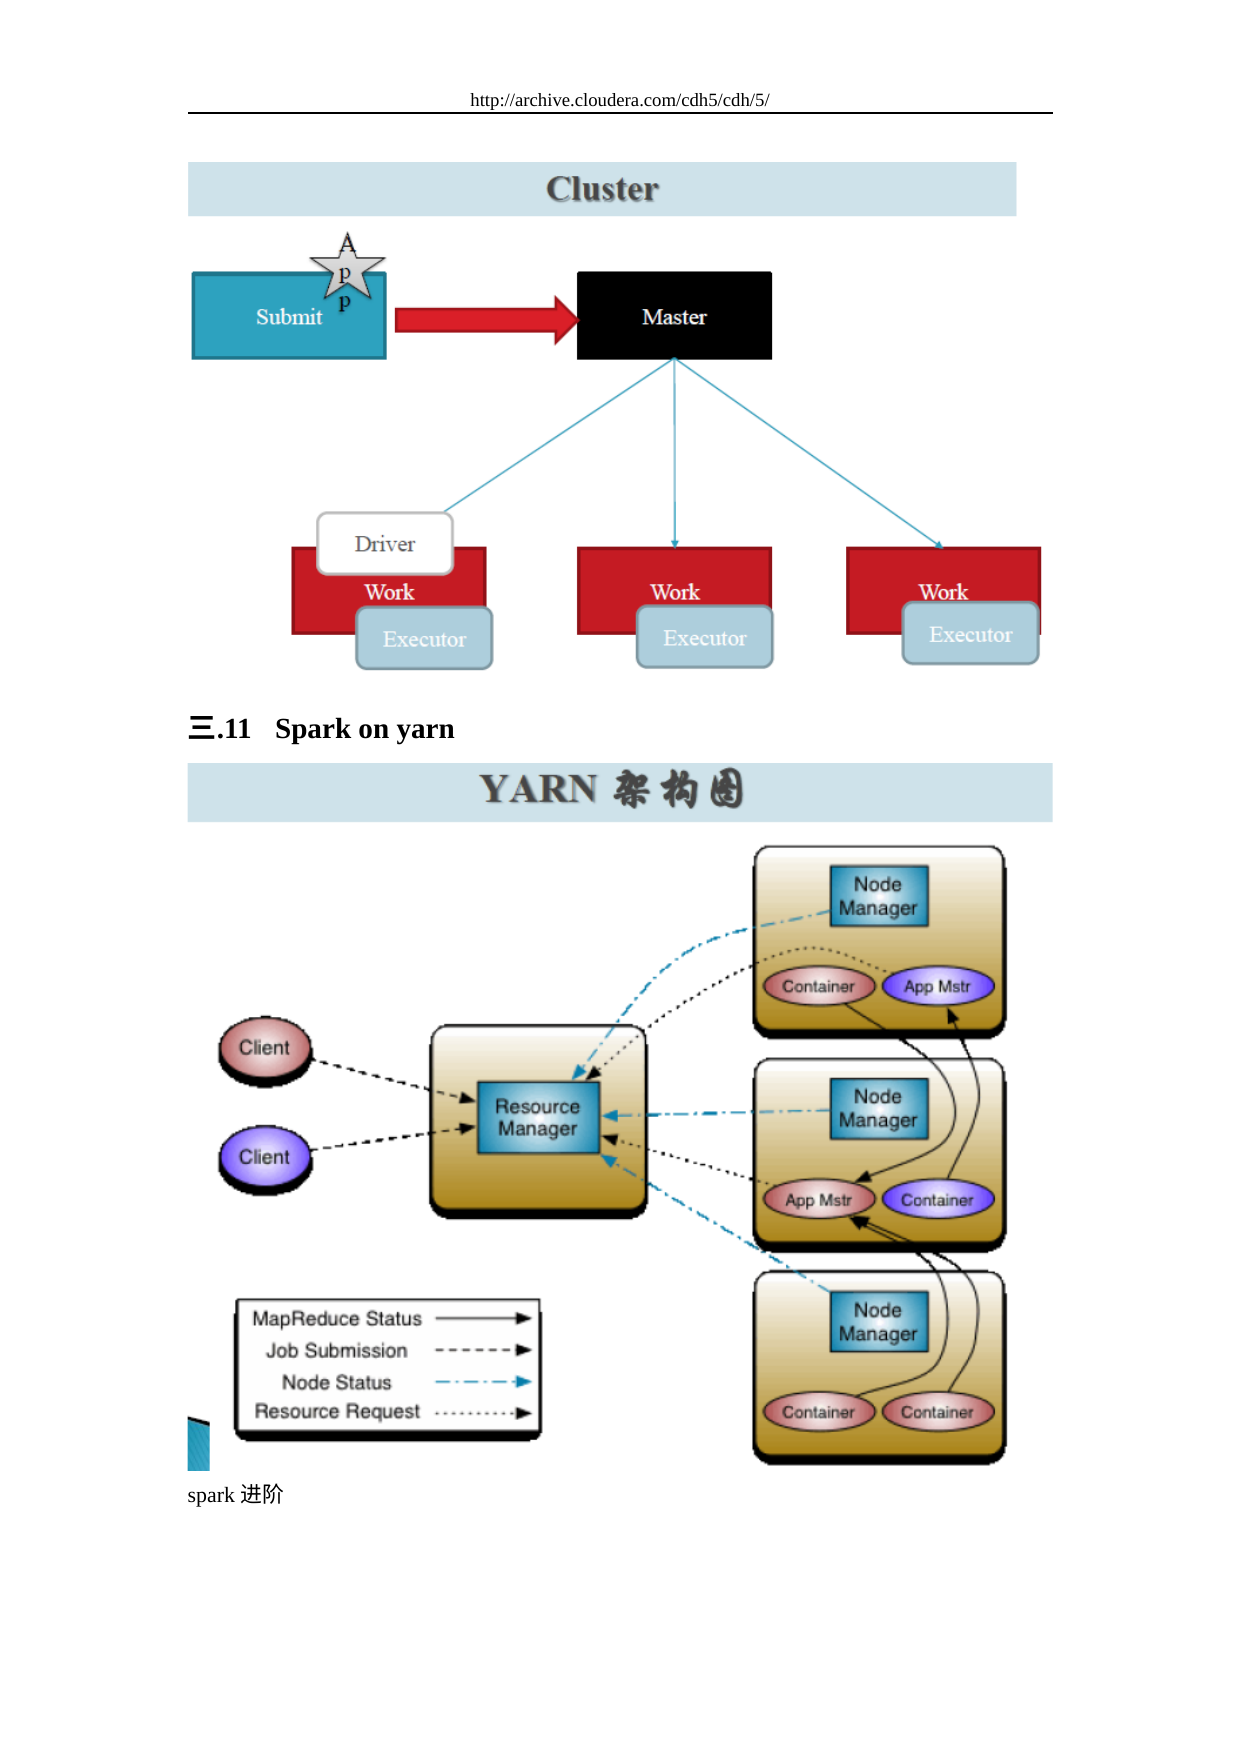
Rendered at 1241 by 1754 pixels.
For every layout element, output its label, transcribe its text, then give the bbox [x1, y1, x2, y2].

picture [187, 162, 1053, 682]
text spark 进阶 [187, 1477, 1053, 1509]
subtitle Spark on yarn [187, 704, 1053, 747]
picture [187, 763, 1053, 1471]
